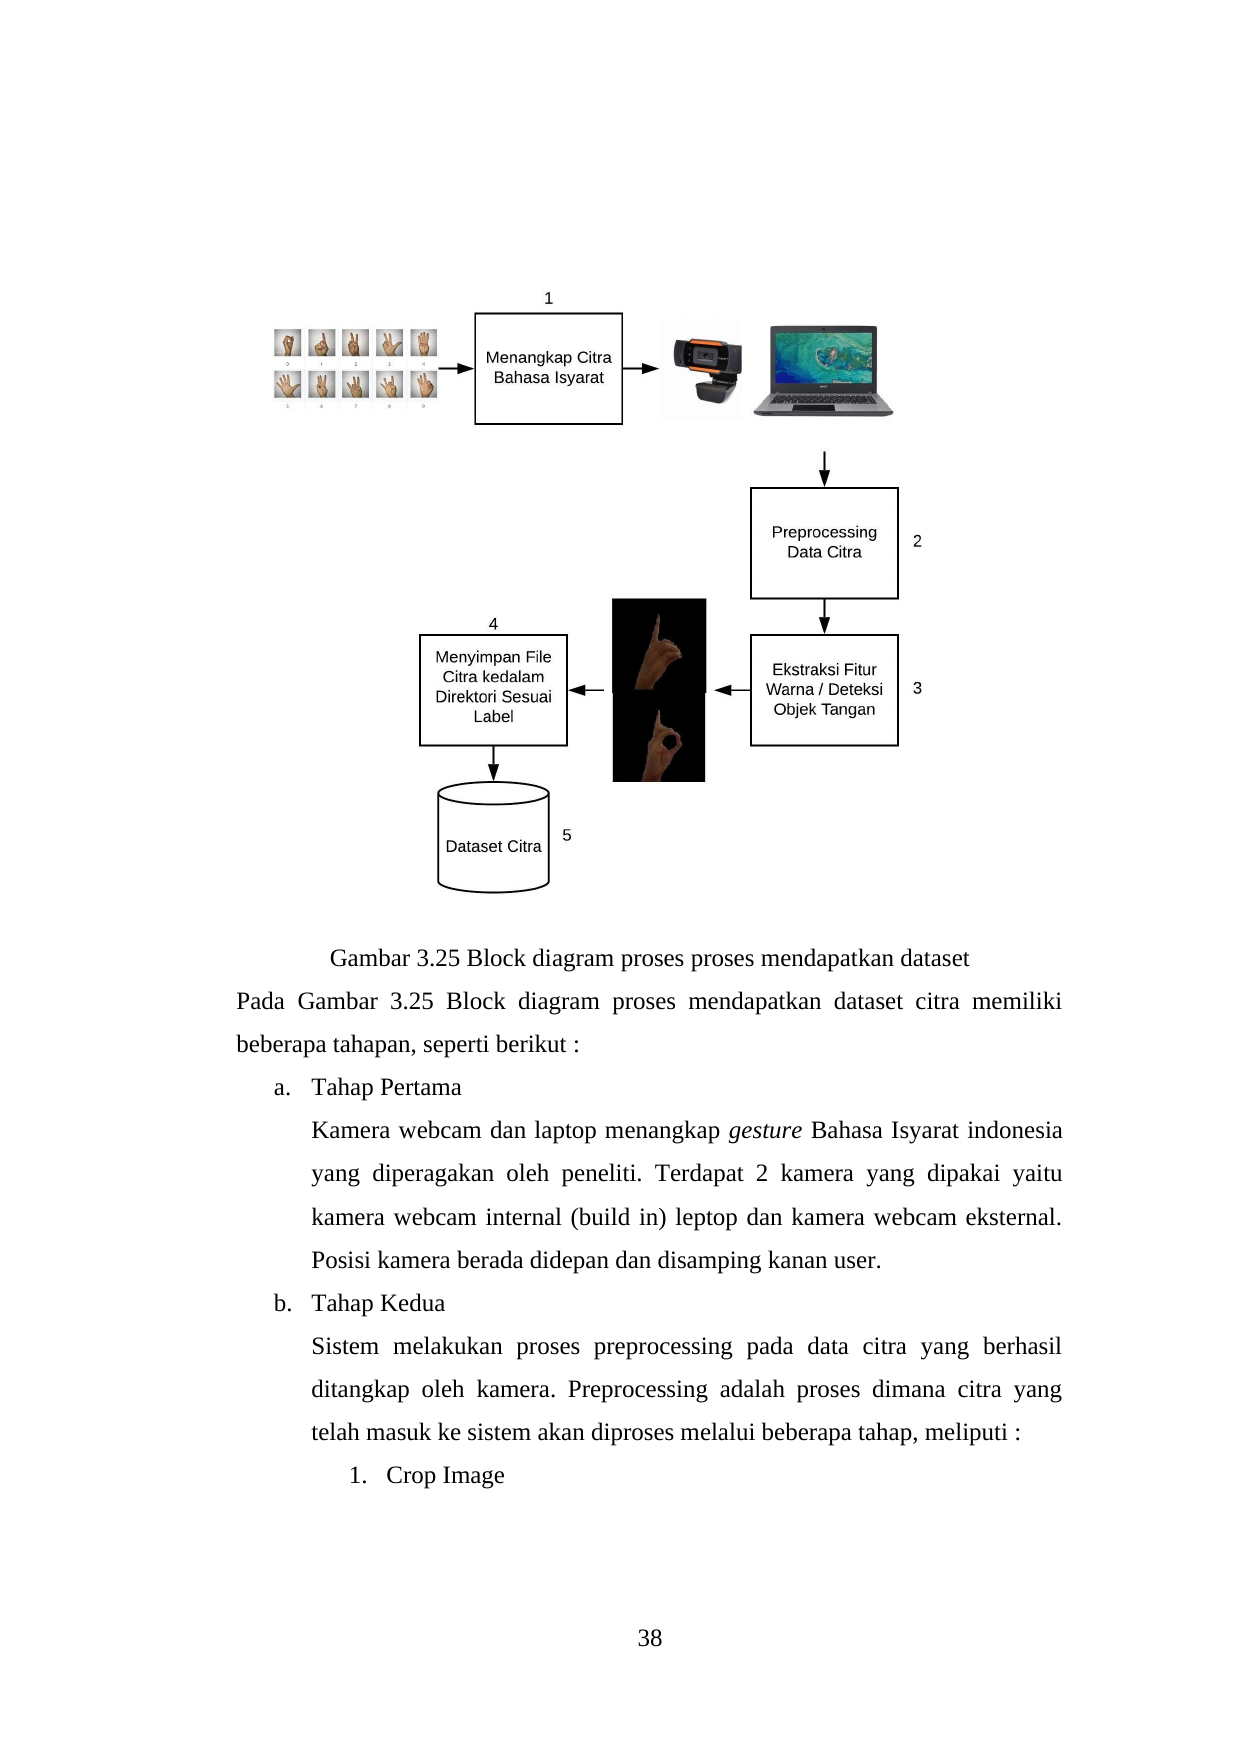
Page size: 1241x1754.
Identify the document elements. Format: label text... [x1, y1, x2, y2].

list Tahap Kedua [274, 1288, 1063, 1317]
list Sistem melakukan proses preprocessing pada data citra yang berhasil ditangkap oleh kamera. Preprocessing adalah proses dimana citra yang telah masuk ke sistem akan diproses melalui beberapa tahap, meliputi : [311, 1331, 1063, 1446]
list Tahap Pertama [274, 1072, 1063, 1101]
picture [236, 236, 1063, 929]
list Crop Image [349, 1460, 1063, 1489]
list Kamera webcam dan laptop menangkap gesture Bahasa Isyarat indonesia yang diperagakan oleh peneliti. Terdapat 2 kamera yang dipakai yaitu kamera webcam internal (build in) leptop dan kamera webcam eksternal. Posisi kamera berada didepan dan disamping kanan user. [311, 1115, 1063, 1273]
